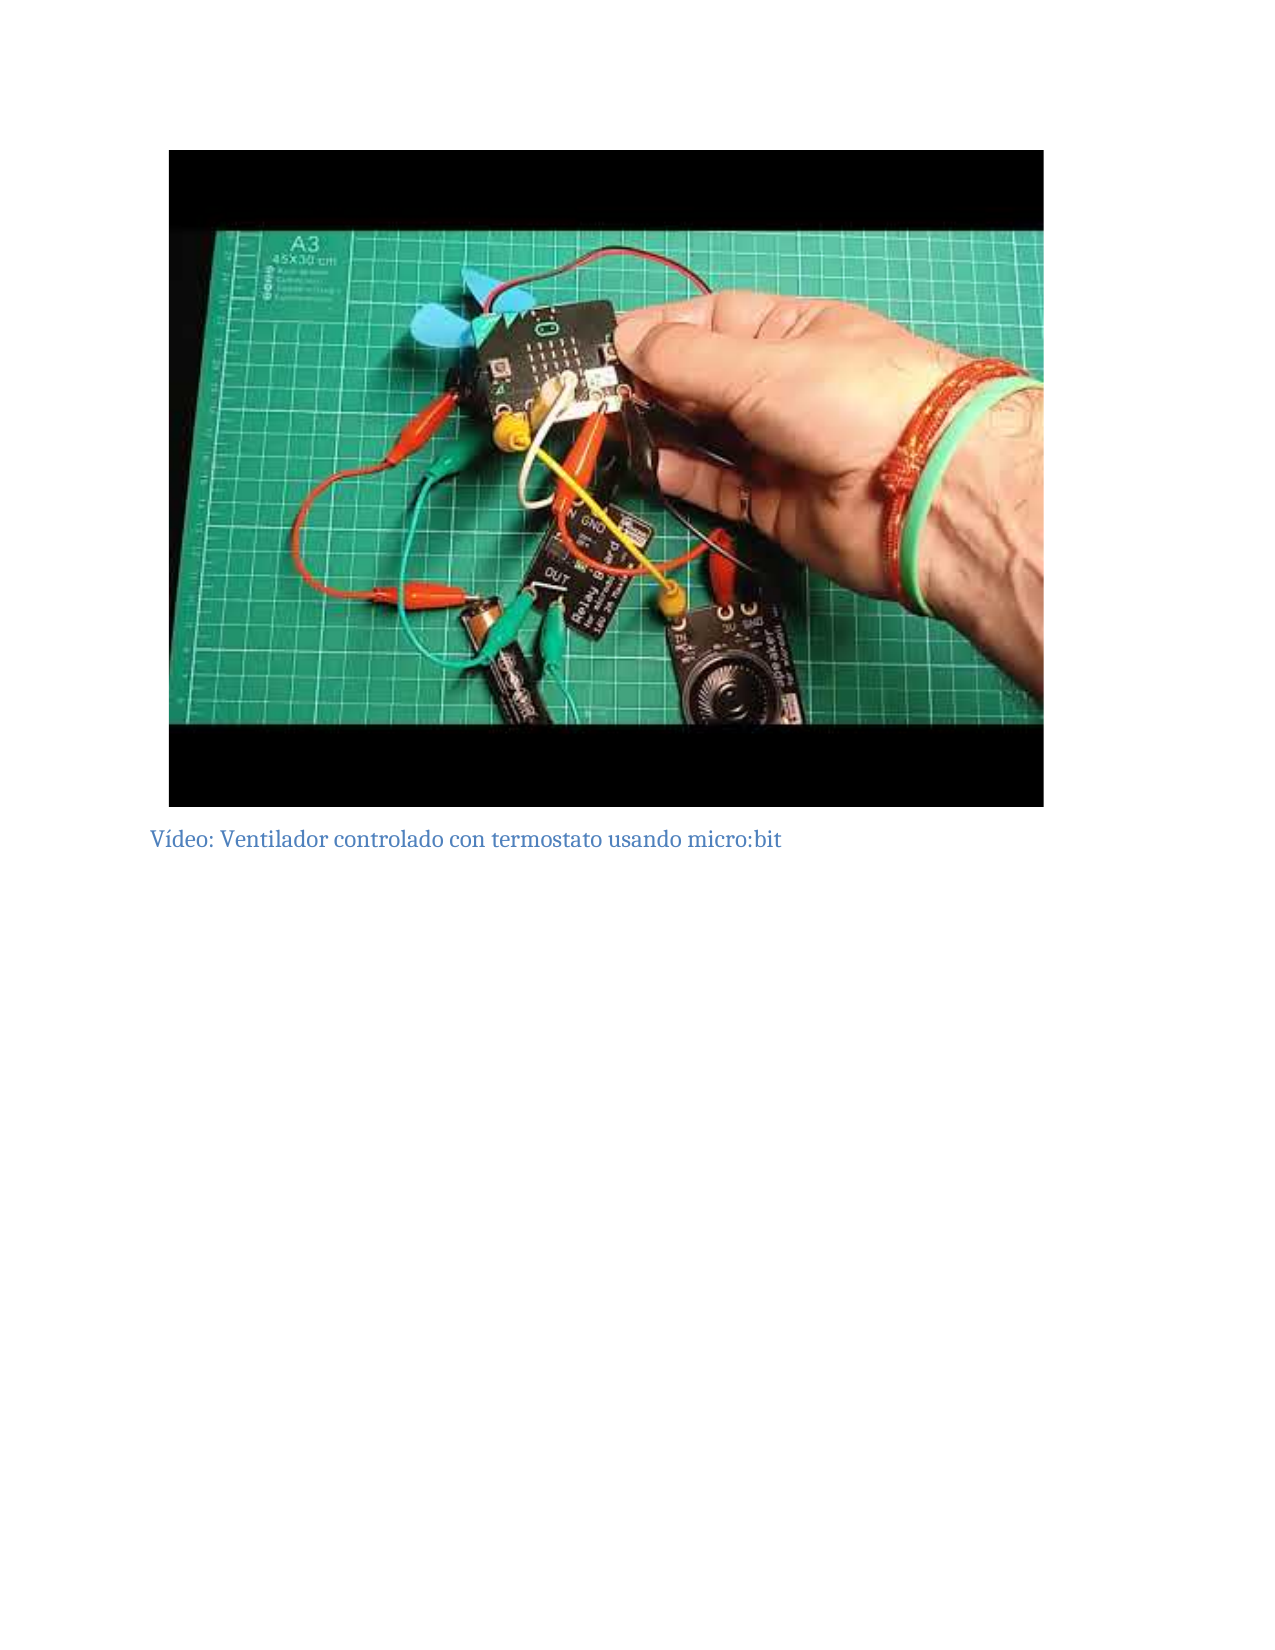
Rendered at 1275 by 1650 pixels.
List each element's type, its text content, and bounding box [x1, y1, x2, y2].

text Vídeo: Ventilador controlado con termostato usando micro:bit [150, 825, 1125, 854]
picture [168, 150, 1044, 807]
